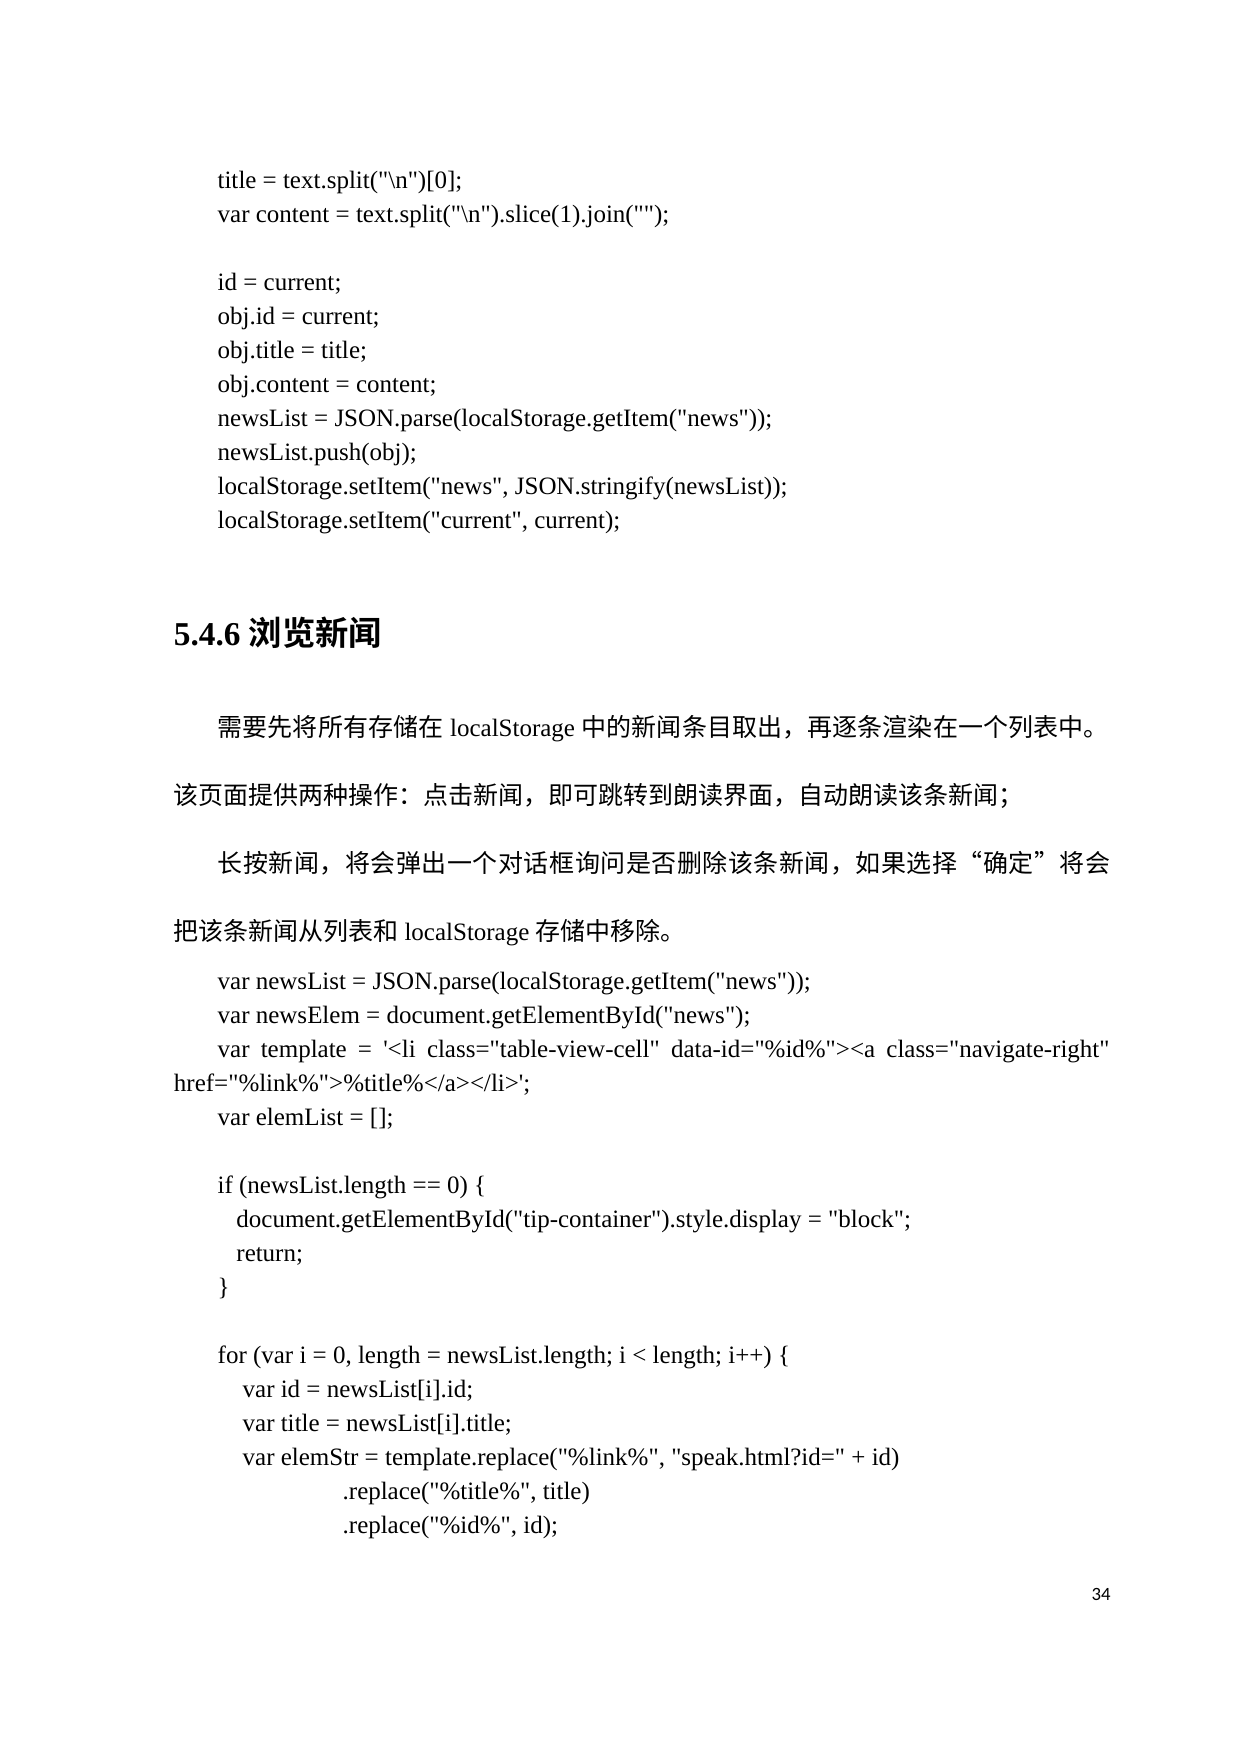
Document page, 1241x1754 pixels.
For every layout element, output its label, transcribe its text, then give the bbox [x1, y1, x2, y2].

text var elemStr = template.replace("%link%", "speak.html?id=" + id) [174, 1439, 1110, 1473]
text var id = newsList[i].id; [174, 1371, 1110, 1405]
text var elemList = []; [174, 1099, 1110, 1133]
text 长按新闻，将会弹出一个对话框询问是否删除该条新闻，如果选择“确定”将会把该条新闻从列表和 localStorage 存储中移除。 [174, 828, 1110, 964]
text if (newsList.length == 0) { [174, 1167, 1110, 1201]
text var newsElem = document.getElementById("news"); [174, 998, 1110, 1032]
text localStorage.setItem("news", JSON.stringify(newsList)); [174, 468, 1110, 502]
text 需要先将所有存储在 localStorage 中的新闻条目取出，再逐条渲染在一个列表中。该页面提供两种操作：点击新闻，即可跳转到朗读界面，自动朗读该条新闻； [174, 692, 1110, 828]
text var newsList = JSON.parse(localStorage.getItem("news")); [174, 964, 1110, 998]
text .replace("%title%", title) [174, 1473, 1110, 1507]
text obj.content = content; [174, 366, 1110, 400]
text obj.id = current; [174, 298, 1110, 332]
text document.getElementById("tip-container").style.display = "block"; [174, 1201, 1110, 1235]
text for (var i = 0, length = newsList.length; i < length; i++) { [174, 1337, 1110, 1371]
subtitle 5.4.6 浏览新闻 [174, 597, 1110, 665]
text obj.title = title; [174, 332, 1110, 366]
text newsList.push(obj); [174, 434, 1110, 468]
text newsList = JSON.parse(localStorage.getItem("news")); [174, 400, 1110, 434]
text var title = newsList[i].title; [174, 1405, 1110, 1439]
text } [174, 1269, 1110, 1303]
text var content = text.split("\n").slice(1).join(""); [174, 196, 1110, 230]
text var template = '<li class="table-view-cell" data-id="%id%"><a class="navigate-right" href="%link%">%title%</a></li>'; [174, 1032, 1110, 1099]
text title = text.split("\n")[0]; [174, 162, 1110, 196]
text .replace("%id%", id); [174, 1507, 1110, 1541]
text return; [174, 1235, 1110, 1269]
text id = current; [174, 264, 1110, 298]
text localStorage.setItem("current", current); [174, 502, 1110, 536]
